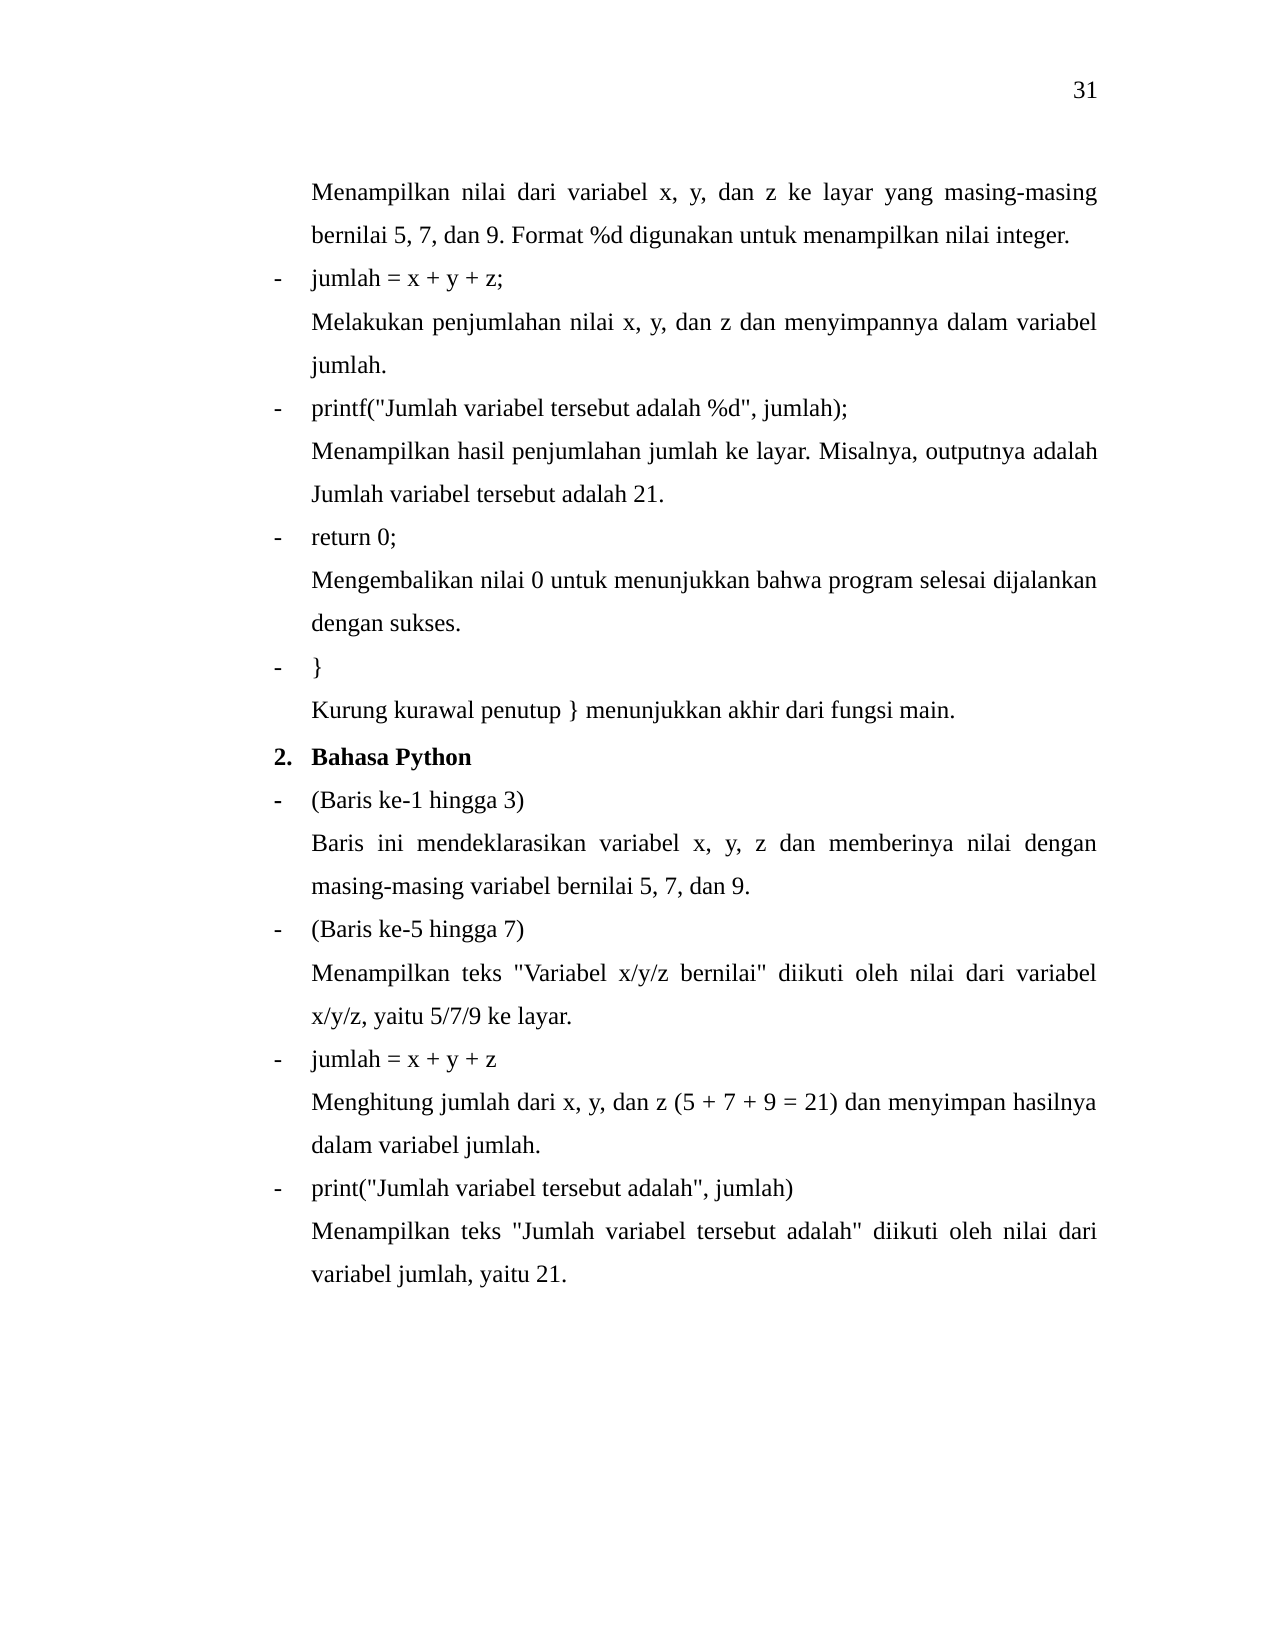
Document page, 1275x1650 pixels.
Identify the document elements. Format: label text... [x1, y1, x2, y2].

list jumlah = x + y + z; [274, 263, 1098, 292]
list printf("Jumlah variabel tersebut adalah %d", jumlah); [274, 393, 1098, 422]
subtitle Bahasa Python [274, 742, 1098, 771]
list } [274, 652, 1098, 680]
list print("Jumlah variabel tersebut adalah", jumlah) [274, 1173, 1098, 1202]
list Melakukan penjumlahan nilai x, y, dan z dan menyimpannya dalam variabel jumlah. [311, 307, 1098, 378]
list Baris ini mendeklarasikan variabel x, y, z dan memberinya nilai dengan masing-masing variabel bernilai 5, 7, dan 9. [311, 828, 1098, 900]
list return 0; [274, 522, 1098, 551]
list Menampilkan teks "Variabel x/y/z bernilai" diikuti oleh nilai dari variabel x/y/z, yaitu 5/7/9 ke layar. [311, 958, 1098, 1029]
list Mengembalikan nilai 0 untuk menunjukkan bahwa program selesai dijalankan dengan sukses. [311, 565, 1098, 637]
list (Baris ke-5 hingga 7) [274, 914, 1098, 943]
list jumlah = x + y + z [274, 1044, 1098, 1073]
list Menghitung jumlah dari x, y, dan z (5 + 7 + 9 = 21) dan menyimpan hasilnya dalam variabel jumlah. [311, 1087, 1098, 1159]
list Menampilkan teks "Jumlah variabel tersebut adalah" diikuti oleh nilai dari variabel jumlah, yaitu 21. [311, 1216, 1098, 1288]
list Kurung kurawal penutup } menunjukkan akhir dari fungsi main. [311, 695, 1098, 723]
list Menampilkan nilai dari variabel x, y, dan z ke layar yang masing-masing bernilai 5, 7, dan 9. Format %d digunakan untuk menampilkan nilai integer. [311, 177, 1098, 249]
list Menampilkan hasil penjumlahan jumlah ke layar. Misalnya, outputnya adalah Jumlah variabel tersebut adalah 21. [311, 436, 1098, 508]
list (Baris ke-1 hingga 3) [274, 785, 1098, 814]
